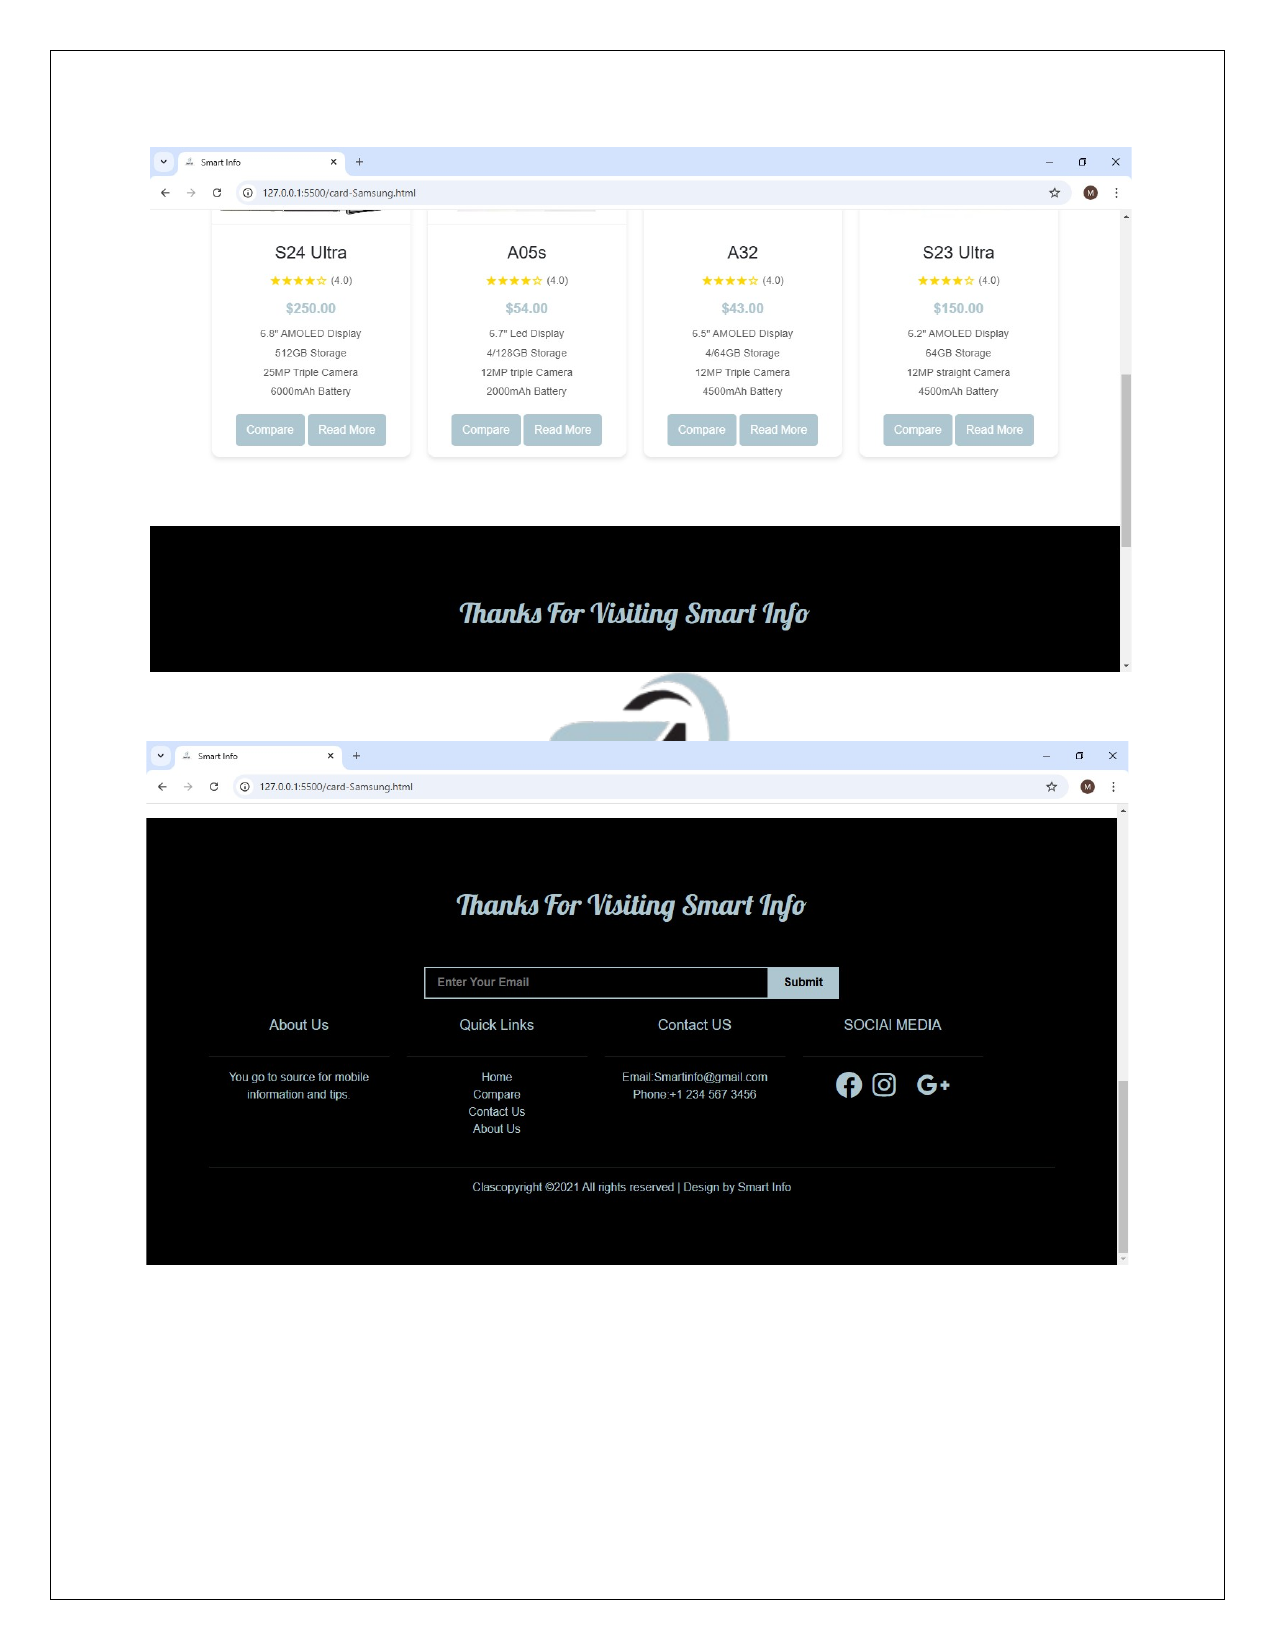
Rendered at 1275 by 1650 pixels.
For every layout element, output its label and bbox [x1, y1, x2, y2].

picture [146, 147, 1132, 1265]
